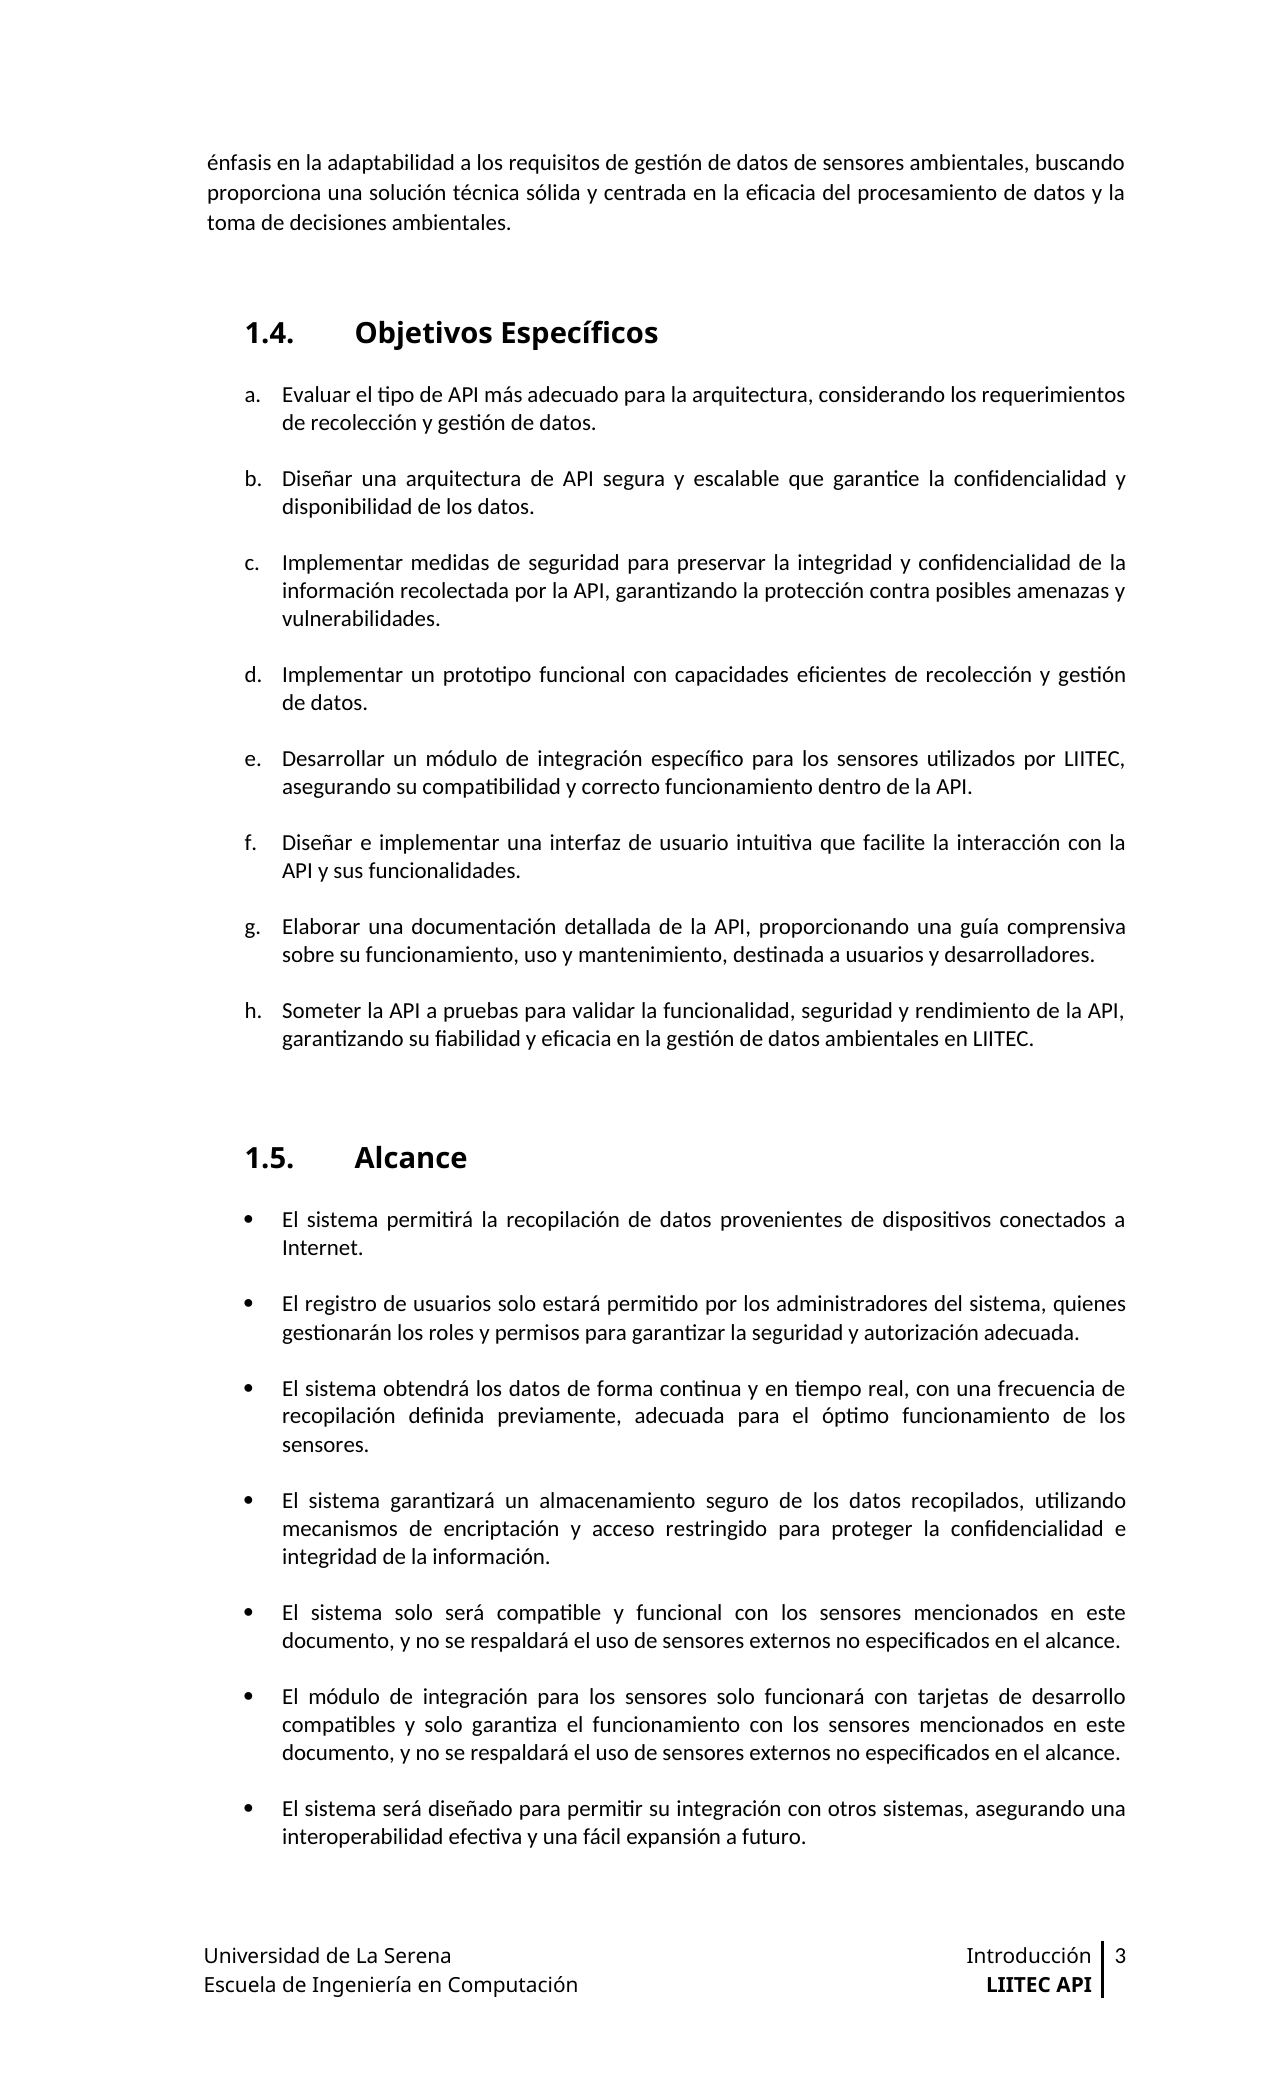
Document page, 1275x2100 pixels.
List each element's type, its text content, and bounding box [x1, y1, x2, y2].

list El sistema obtendrá los datos de forma continua y en tiempo real, con una frecuencia de recopilación definida previamente, adecuada para el óptimo funcionamiento de los sensores. [244, 1374, 1127, 1458]
subtitle Objetivos Específicos [244, 312, 1127, 352]
list El sistema solo será compatible y funcional con los sensores mencionados en este documento, y no se respaldará el uso de sensores externos no especificados en el alcance. [244, 1598, 1127, 1654]
subtitle Alcance [244, 1138, 1127, 1177]
list Diseñar e implementar una interfaz de usuario intuitiva que facilite la interacción con la API y sus funcionalidades. [244, 828, 1127, 884]
list Diseñar una arquitectura de API segura y escalable que garantice la confidencialidad y disponibilidad de los datos. [244, 464, 1127, 520]
list El sistema garantizará un almacenamiento seguro de los datos recopilados, utilizando mecanismos de encriptación y acceso restringido para proteger la confidencialidad e integridad de la información. [244, 1486, 1127, 1570]
list Someter la API a pruebas para validar la funcionalidad, seguridad y rendimiento de la API, garantizando su fiabilidad y eficacia en la gestión de datos ambientales en LIITEC. [244, 996, 1127, 1052]
list Evaluar el tipo de API más adecuado para la arquitectura, considerando los requerimientos de recolección y gestión de datos. [244, 380, 1127, 436]
list Implementar un prototipo funcional con capacidades eficientes de recolección y gestión de datos. [244, 660, 1127, 716]
list El registro de usuarios solo estará permitido por los administradores del sistema, quienes gestionarán los roles y permisos para garantizar la seguridad y autorización adecuada. [244, 1289, 1127, 1346]
list Elaborar una documentación detallada de la API, proporcionando una guía comprensiva sobre su funcionamiento, uso y mantenimiento, destinada a usuarios y desarrolladores. [244, 912, 1127, 968]
list El sistema será diseñado para permitir su integración con otros sistemas, asegurando una interoperabilidad efectiva y una fácil expansión a futuro. [244, 1794, 1127, 1850]
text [207, 148, 1127, 236]
list El módulo de integración para los sensores solo funcionará con tarjetas de desarrollo compatibles y solo garantiza el funcionamiento con los sensores mencionados en este documento, y no se respaldará el uso de sensores externos no especificados en el alcance. [244, 1682, 1127, 1766]
list Implementar medidas de seguridad para preservar la integridad y confidencialidad de la información recolectada por la API, garantizando la protección contra posibles amenazas y vulnerabilidades. [244, 548, 1127, 632]
list Desarrollar un módulo de integración específico para los sensores utilizados por LIITEC, asegurando su compatibilidad y correcto funcionamiento dentro de la API. [244, 744, 1127, 800]
list El sistema permitirá la recopilación de datos provenientes de dispositivos conectados a Internet. [244, 1206, 1127, 1262]
